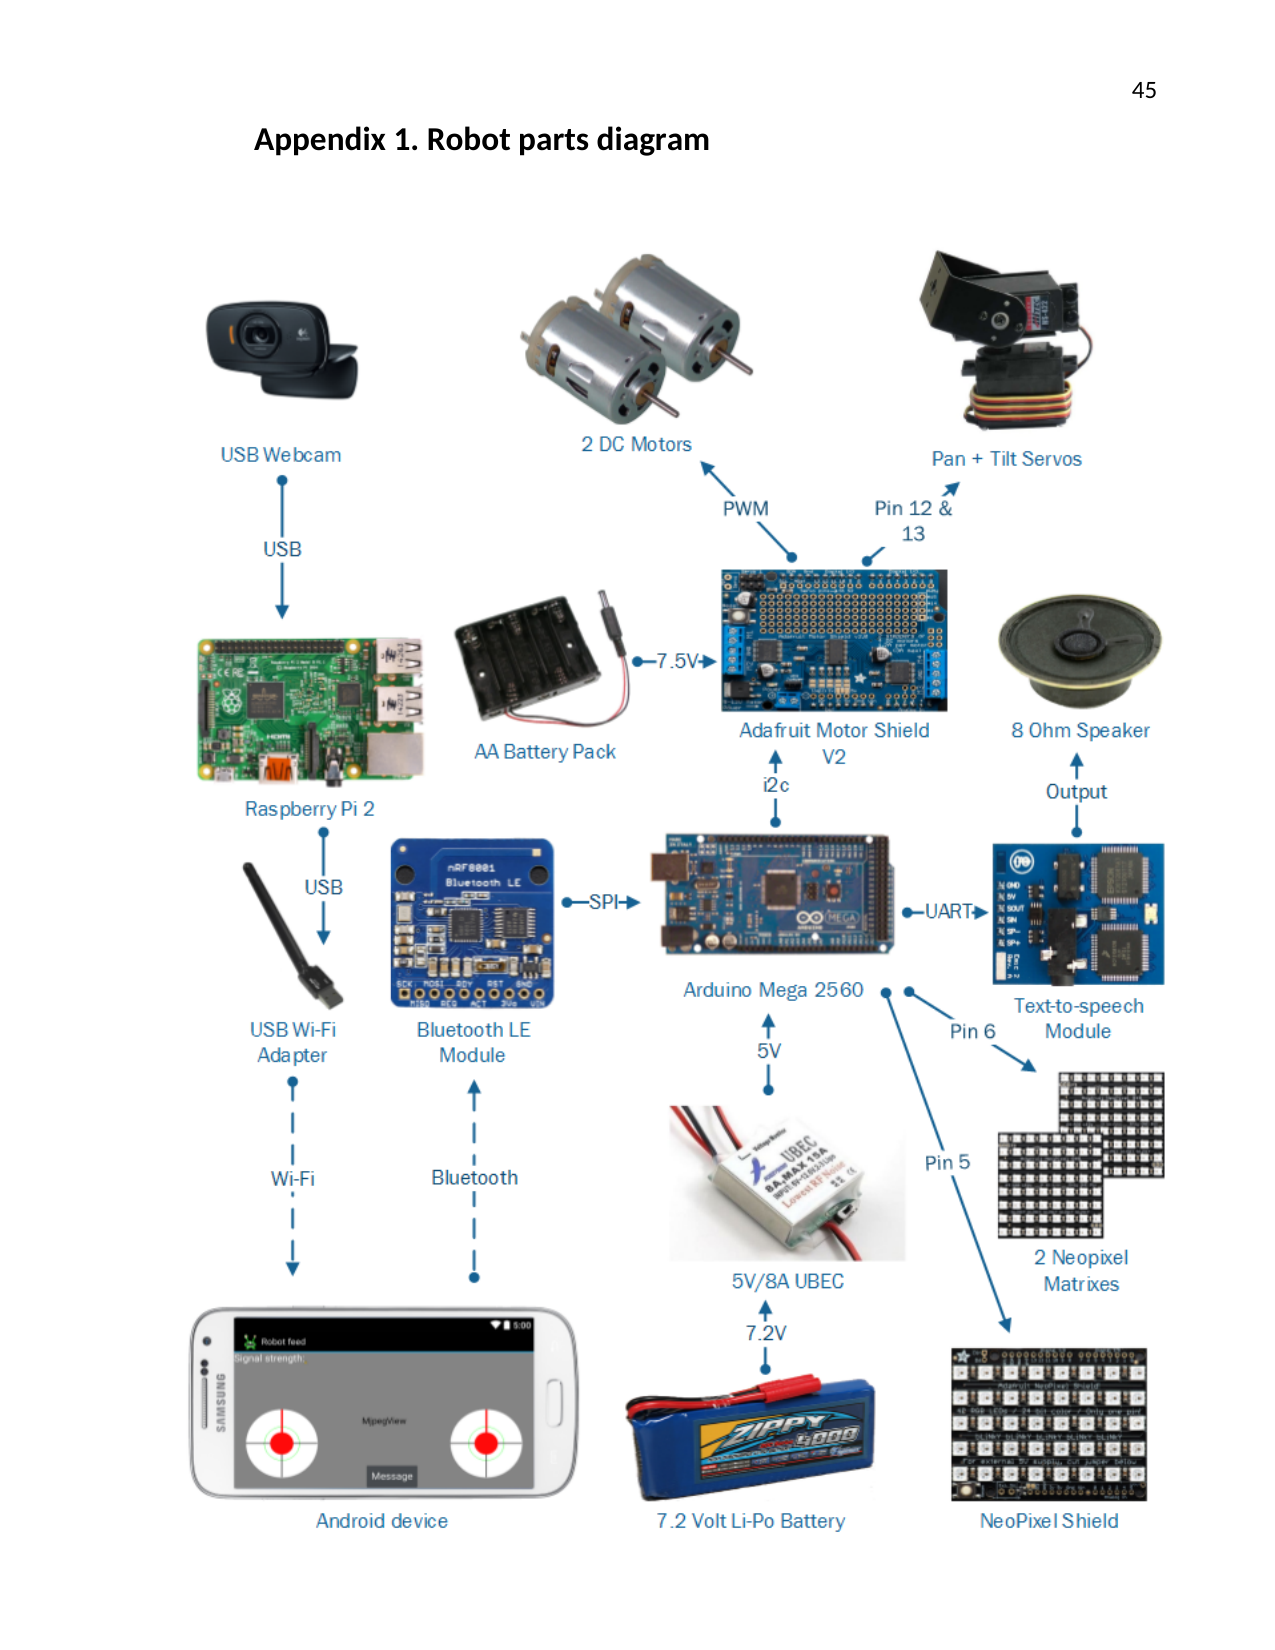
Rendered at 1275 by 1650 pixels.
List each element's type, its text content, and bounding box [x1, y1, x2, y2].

picture [182, 237, 1166, 1544]
subtitle Appendix 1. Robot parts diagram [254, 118, 1157, 159]
